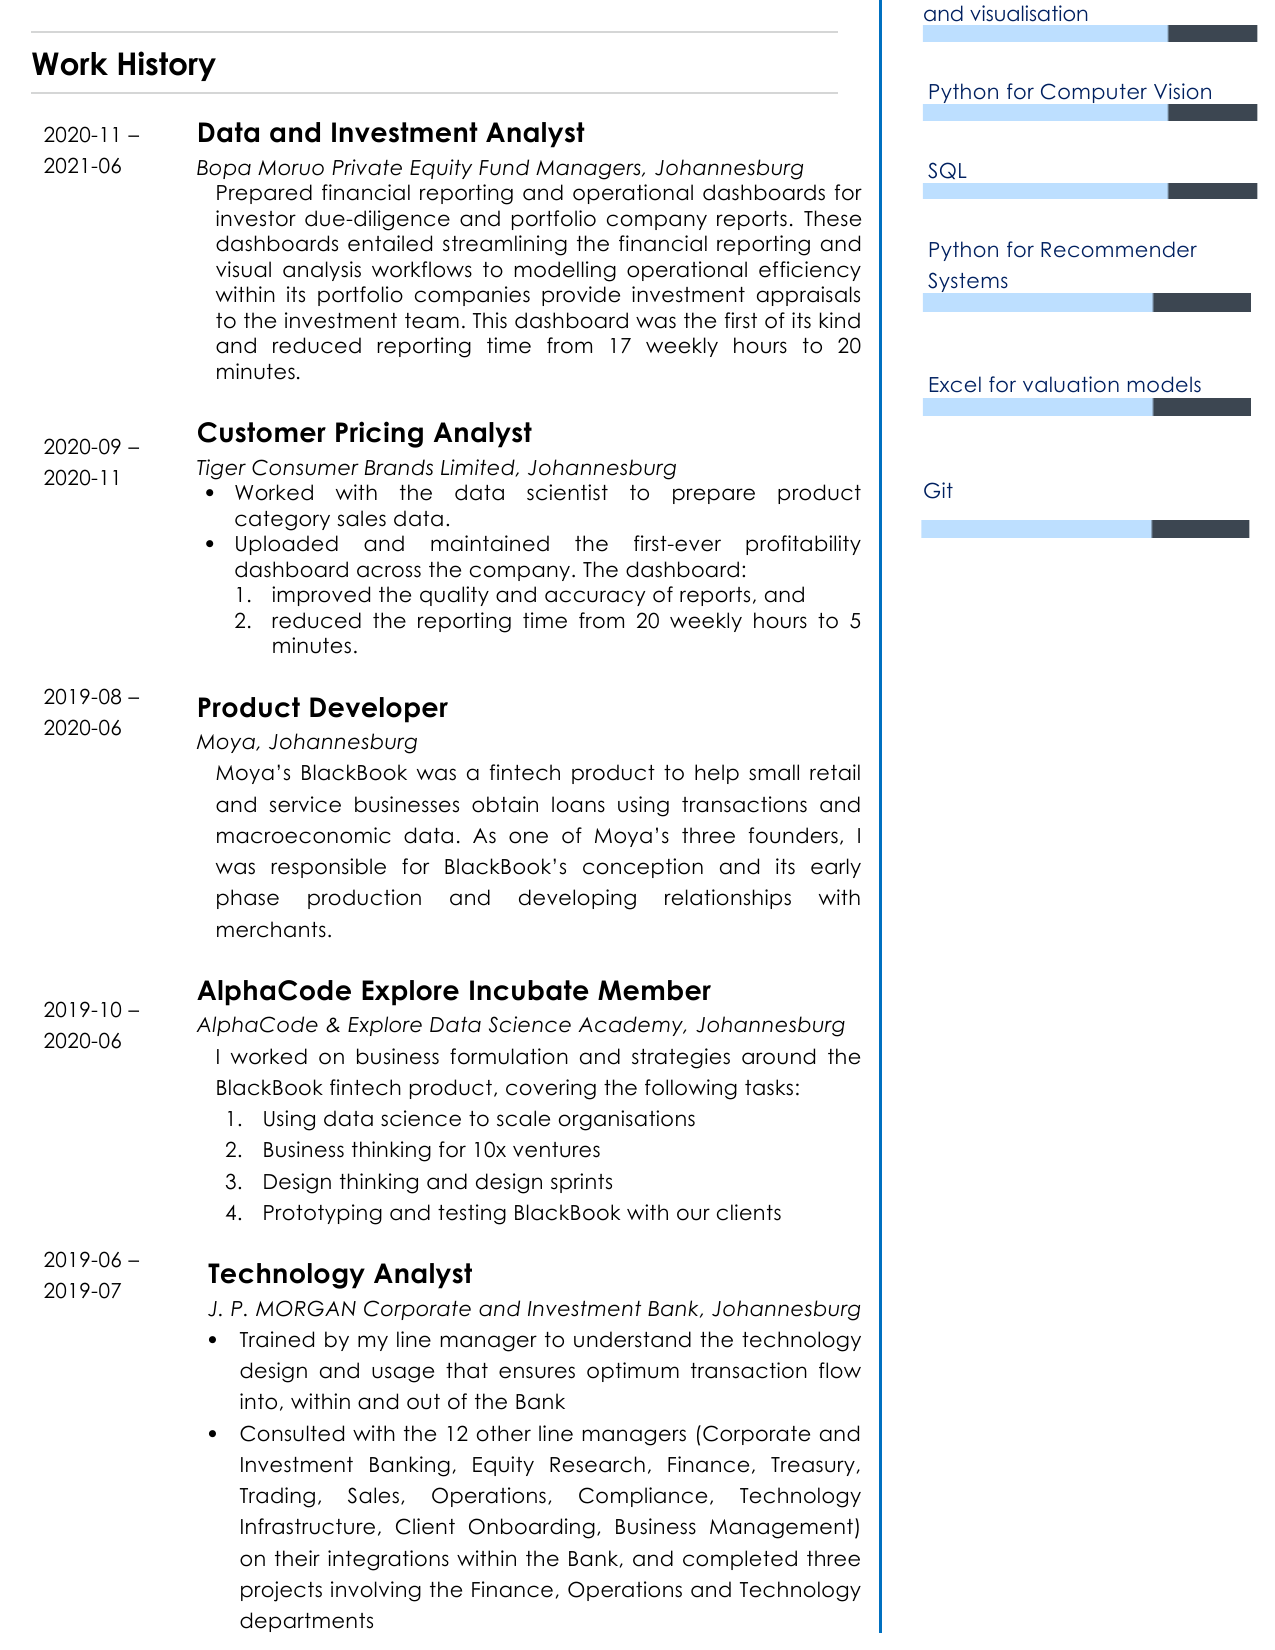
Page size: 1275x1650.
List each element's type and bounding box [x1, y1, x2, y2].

table_header [0, 0, 879, 1633]
table_header [882, 0, 1264, 1633]
